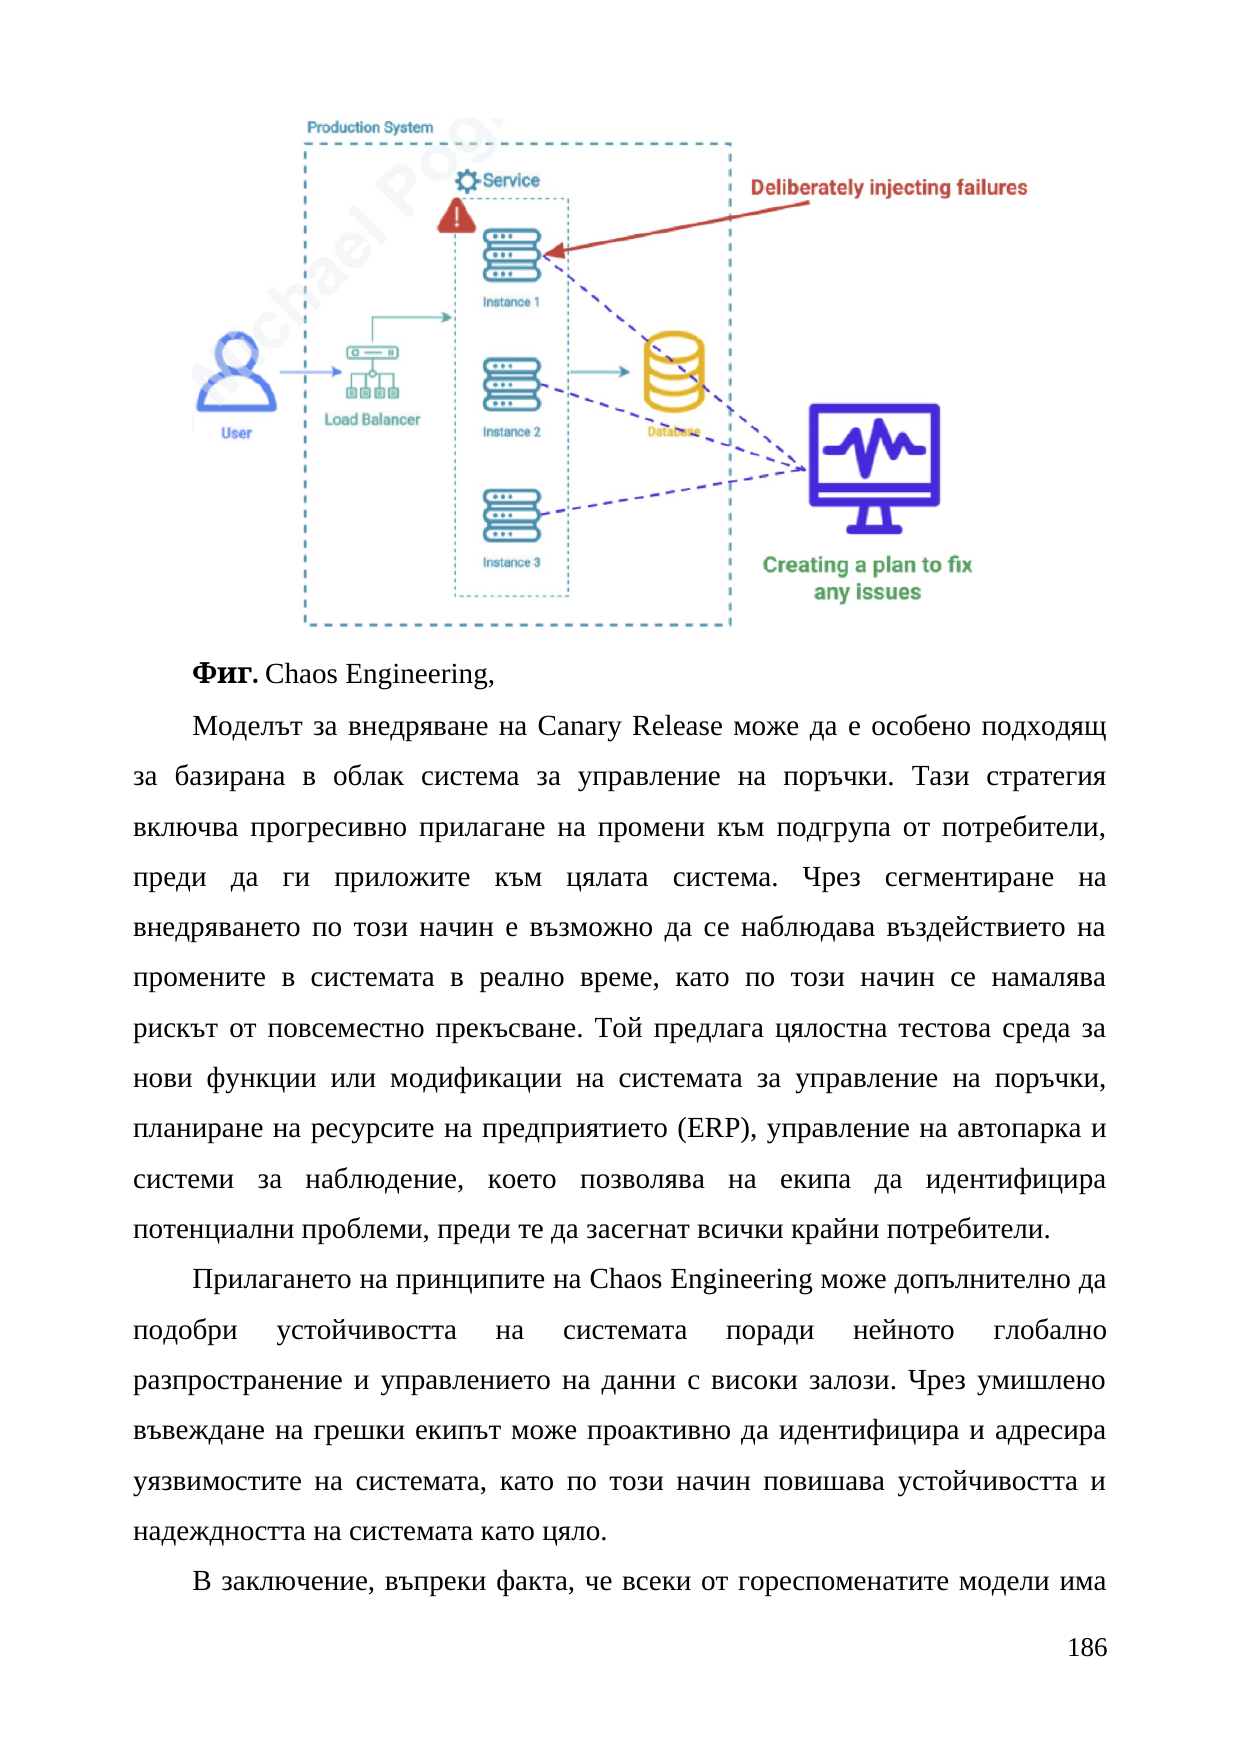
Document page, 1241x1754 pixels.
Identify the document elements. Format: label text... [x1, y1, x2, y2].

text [133, 1563, 1107, 1597]
text Фиг. Chaos Engineering, [133, 656, 1107, 691]
text Моделът за внедряване на Canary Release може да е особено подходящ за базирана в облак система за управление на поръчки. Тази стратегия включва прогресивно прилагане на промени към подгрупа от потребители, преди да ги приложите към цялата система. Чрез сегментиране на внедряването по този начин е възможно да се наблюдава въздействието на промените в системата в реално време, като по този начин се намалява рискът от повсеместно прекъсване. Той предлага цялостна тестова среда за нови функции или модификации на системата за управление на поръчки, планиране на ресурсите на предприятието (ERP), управление на автопарка и системи за наблюдение, което позволява на екипа да идентифицира потенциални проблеми, преди те да засегнат всички крайни потребители. [133, 708, 1107, 1245]
text Прилагането на принципите на Chaos Engineering може допълнително да подобри устойчивостта на системата поради нейното глобално разпространение и управлението на данни с високи залози. Чрез умишлено въвеждане на грешки екипът може проактивно да идентифицира и адресира уязвимостите на системата, като по този начин повишава устойчивостта и надеждността на системата като цяло. [133, 1261, 1107, 1547]
picture [192, 118, 1033, 640]
